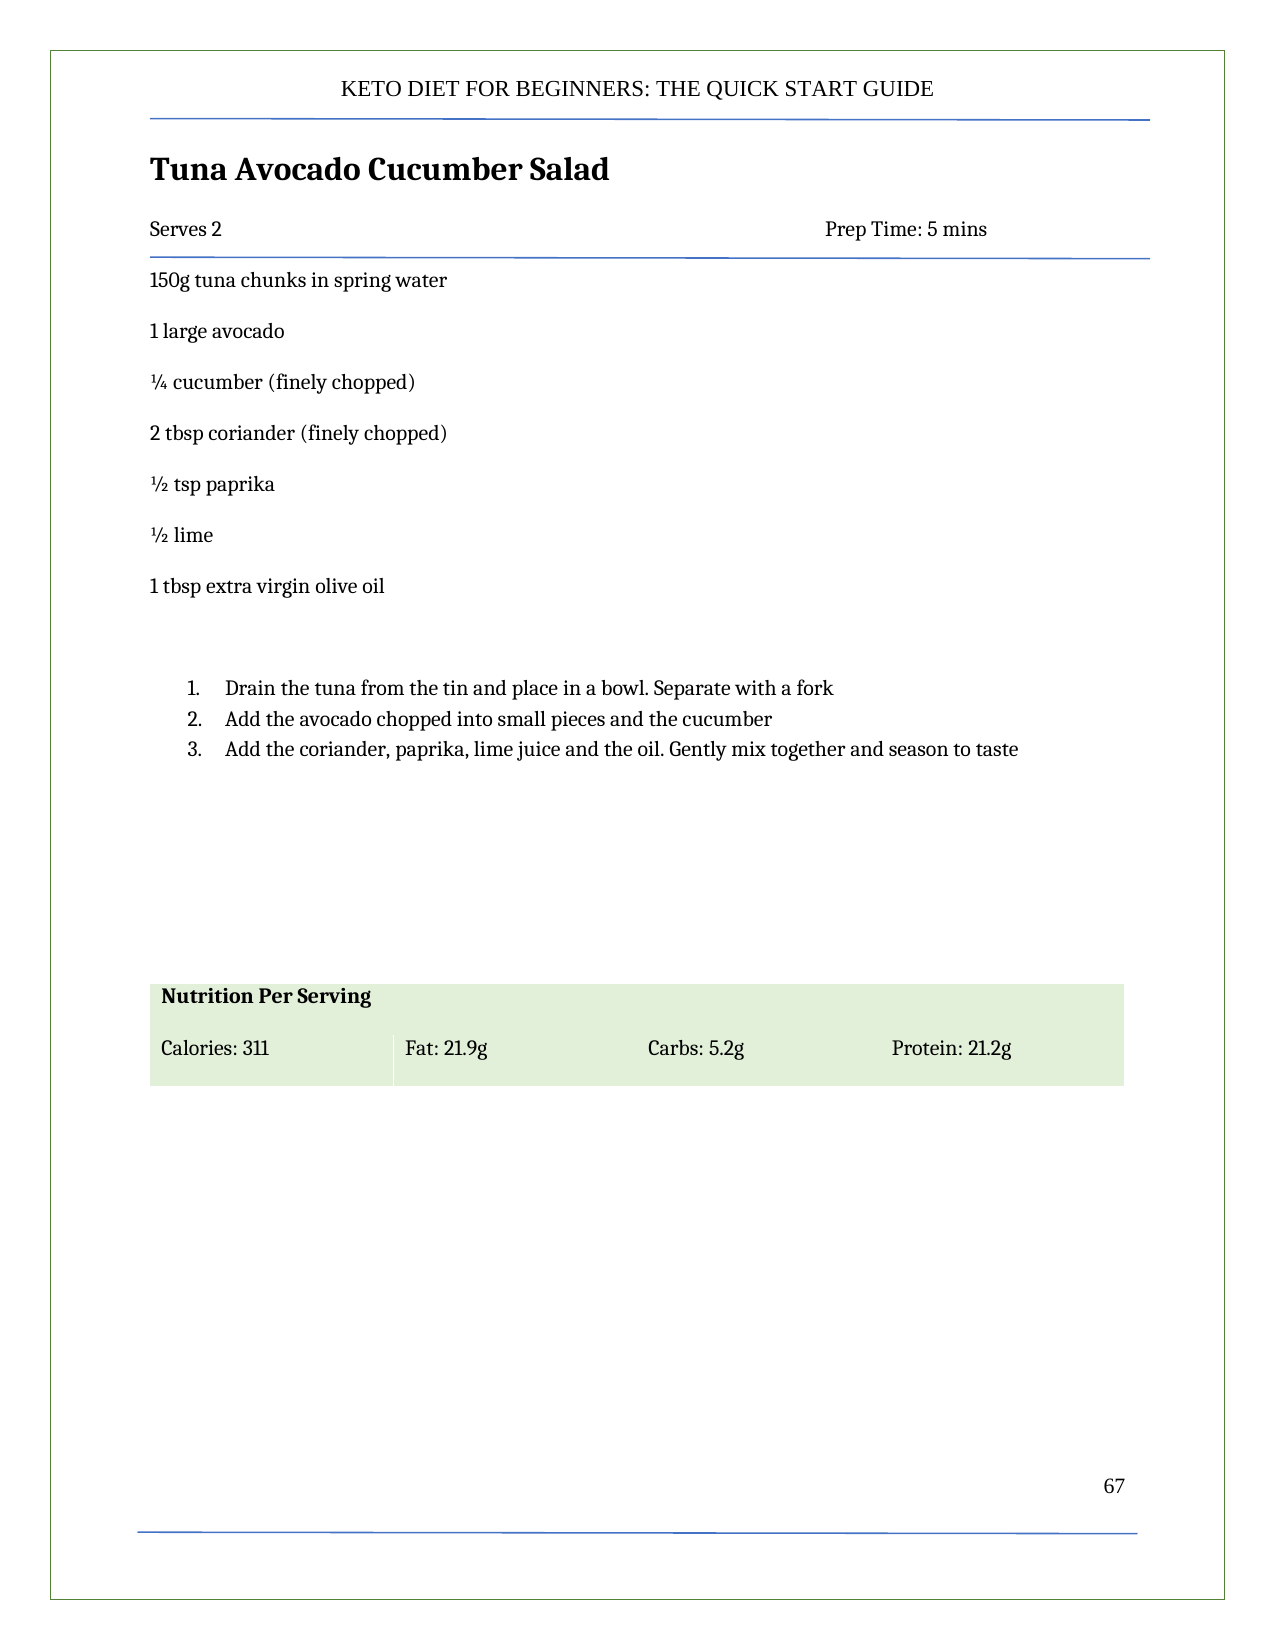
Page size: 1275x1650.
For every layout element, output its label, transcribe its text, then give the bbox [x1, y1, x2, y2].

table_cell Fat: 21.9g [394, 1035, 637, 1086]
text 2 tbsp coriander (finely chopped) [150, 421, 1125, 446]
text 1 large avocado [150, 319, 1125, 344]
table_cell Protein: 21.2g [880, 1035, 1124, 1086]
list Drain the tuna from the tin and place in a bowl. Separate with a fork [187, 676, 1125, 701]
table_header Nutrition Per Serving [150, 984, 1124, 1035]
text 150g tuna chunks in spring water [150, 268, 1125, 293]
text ½ lime [150, 523, 1125, 548]
table_cell Carbs: 5.2g [637, 1035, 880, 1086]
text ¼ cucumber (finely chopped) [150, 370, 1125, 395]
table_cell Calories: 311 [150, 1035, 393, 1086]
list Add the avocado chopped into small pieces and the cucumber [187, 706, 1125, 732]
text 1 tbsp extra virgin olive oil [150, 574, 1125, 599]
text Tuna Avocado Cucumber Salad [150, 150, 1125, 188]
text ½ tsp paprika [150, 472, 1125, 497]
list Add the coriander, paprika, lime juice and the oil. Gently mix together and season to taste [187, 737, 1125, 762]
text Serves 2 Prep Time: 5 mins [150, 217, 1125, 242]
